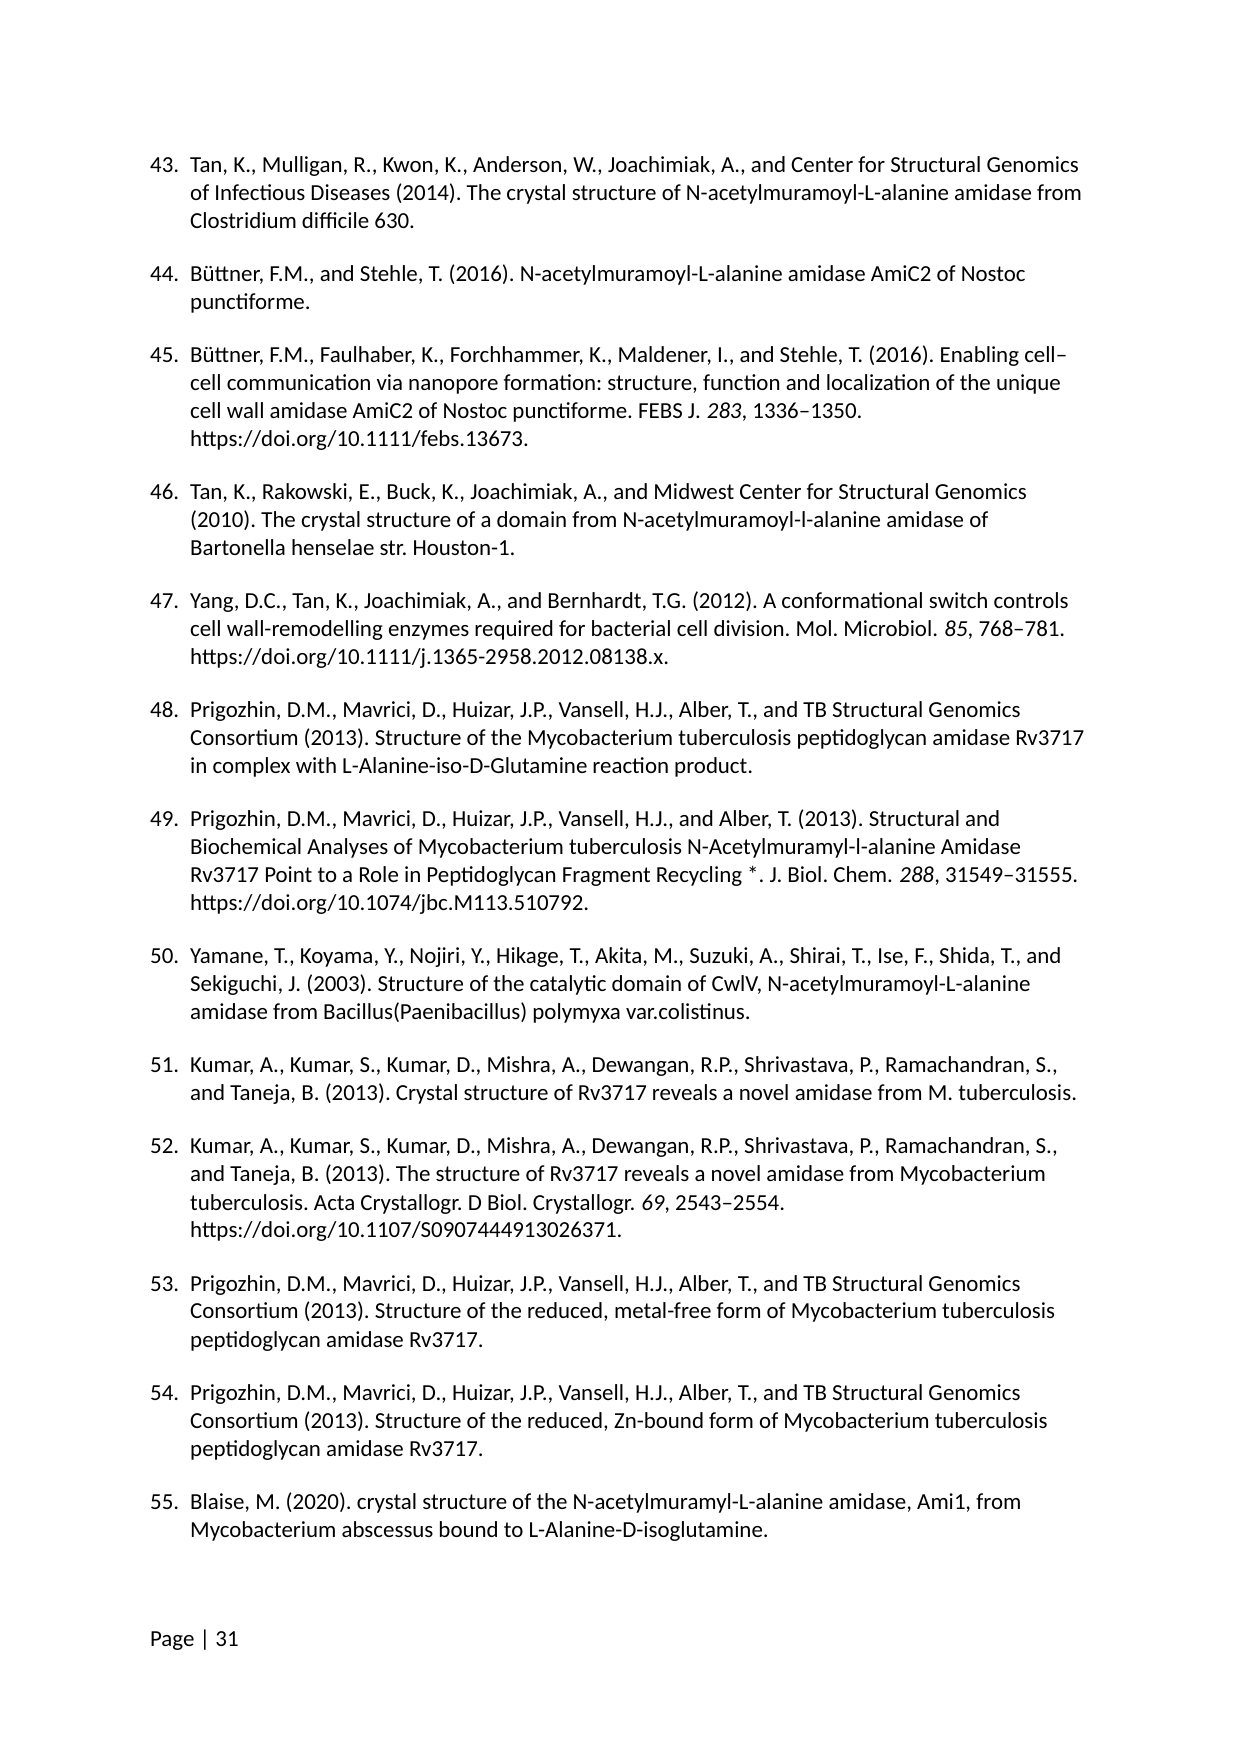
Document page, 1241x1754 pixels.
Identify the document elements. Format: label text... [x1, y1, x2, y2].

text 44. Büttner, F.M., and Stehle, T. (2016). N-acetylmuramoyl-L-alanine amidase AmiC2 of Nostoc punctiforme. [150, 259, 1090, 315]
text 49. Prigozhin, D.M., Mavrici, D., Huizar, J.P., Vansell, H.J., and Alber, T. (2013). Structural and Biochemical Analyses of Mycobacterium tuberculosis N-Acetylmuramyl-l-alanine Amidase Rv3717 Point to a Role in Peptidoglycan Fragment Recycling *. J. Biol. Chem. 288, 31549–31555. https://doi.org/10.1074/jbc.M113.510792. [150, 804, 1090, 916]
text 43. Tan, K., Mulligan, R., Kwon, K., Anderson, W., Joachimiak, A., and Center for Structural Genomics of Infectious Diseases (2014). The crystal structure of N-acetylmuramoyl-L-alanine amidase from Clostridium difficile 630. [150, 150, 1090, 234]
text 45. Büttner, F.M., Faulhaber, K., Forchhammer, K., Maldener, I., and Stehle, T. (2016). Enabling cell–cell communication via nanopore formation: structure, function and localization of the unique cell wall amidase AmiC2 of Nostoc punctiforme. FEBS J. 283, 1336–1350. https://doi.org/10.1111/febs.13673. [150, 340, 1090, 452]
text 54. Prigozhin, D.M., Mavrici, D., Huizar, J.P., Vansell, H.J., Alber, T., and TB Structural Genomics Consortium (2013). Structure of the reduced, Zn-bound form of Mycobacterium tuberculosis peptidoglycan amidase Rv3717. [150, 1378, 1090, 1462]
text 46. Tan, K., Rakowski, E., Buck, K., Joachimiak, A., and Midwest Center for Structural Genomics (2010). The crystal structure of a domain from N-acetylmuramoyl-l-alanine amidase of Bartonella henselae str. Houston-1. [150, 477, 1090, 561]
text 48. Prigozhin, D.M., Mavrici, D., Huizar, J.P., Vansell, H.J., Alber, T., and TB Structural Genomics Consortium (2013). Structure of the Mycobacterium tuberculosis peptidoglycan amidase Rv3717 in complex with L-Alanine-iso-D-Glutamine reaction product. [150, 695, 1090, 779]
text 52. Kumar, A., Kumar, S., Kumar, D., Mishra, A., Dewangan, R.P., Shrivastava, P., Ramachandran, S., and Taneja, B. (2013). The structure of Rv3717 reveals a novel amidase from Mycobacterium tuberculosis. Acta Crystallogr. D Biol. Crystallogr. 69, 2543–2554. https://doi.org/10.1107/S0907444913026371. [150, 1132, 1090, 1244]
text 50. Yamane, T., Koyama, Y., Nojiri, Y., Hikage, T., Akita, M., Suzuki, A., Shirai, T., Ise, F., Shida, T., and Sekiguchi, J. (2003). Structure of the catalytic domain of CwlV, N-acetylmuramoyl-L-alanine amidase from Bacillus(Paenibacillus) polymyxa var.colistinus. [150, 941, 1090, 1026]
text 47. Yang, D.C., Tan, K., Joachimiak, A., and Bernhardt, T.G. (2012). A conformational switch controls cell wall-remodelling enzymes required for bacterial cell division. Mol. Microbiol. 85, 768–781. https://doi.org/10.1111/j.1365-2958.2012.08138.x. [150, 586, 1090, 670]
text 53. Prigozhin, D.M., Mavrici, D., Huizar, J.P., Vansell, H.J., Alber, T., and TB Structural Genomics Consortium (2013). Structure of the reduced, metal-free form of Mycobacterium tuberculosis peptidoglycan amidase Rv3717. [150, 1269, 1090, 1353]
text 55. Blaise, M. (2020). crystal structure of the N-acetylmuramyl-L-alanine amidase, Ami1, from Mycobacterium abscessus bound to L-Alanine-D-isoglutamine. [150, 1487, 1090, 1543]
text 51. Kumar, A., Kumar, S., Kumar, D., Mishra, A., Dewangan, R.P., Shrivastava, P., Ramachandran, S., and Taneja, B. (2013). Crystal structure of Rv3717 reveals a novel amidase from M. tuberculosis. [150, 1051, 1090, 1107]
